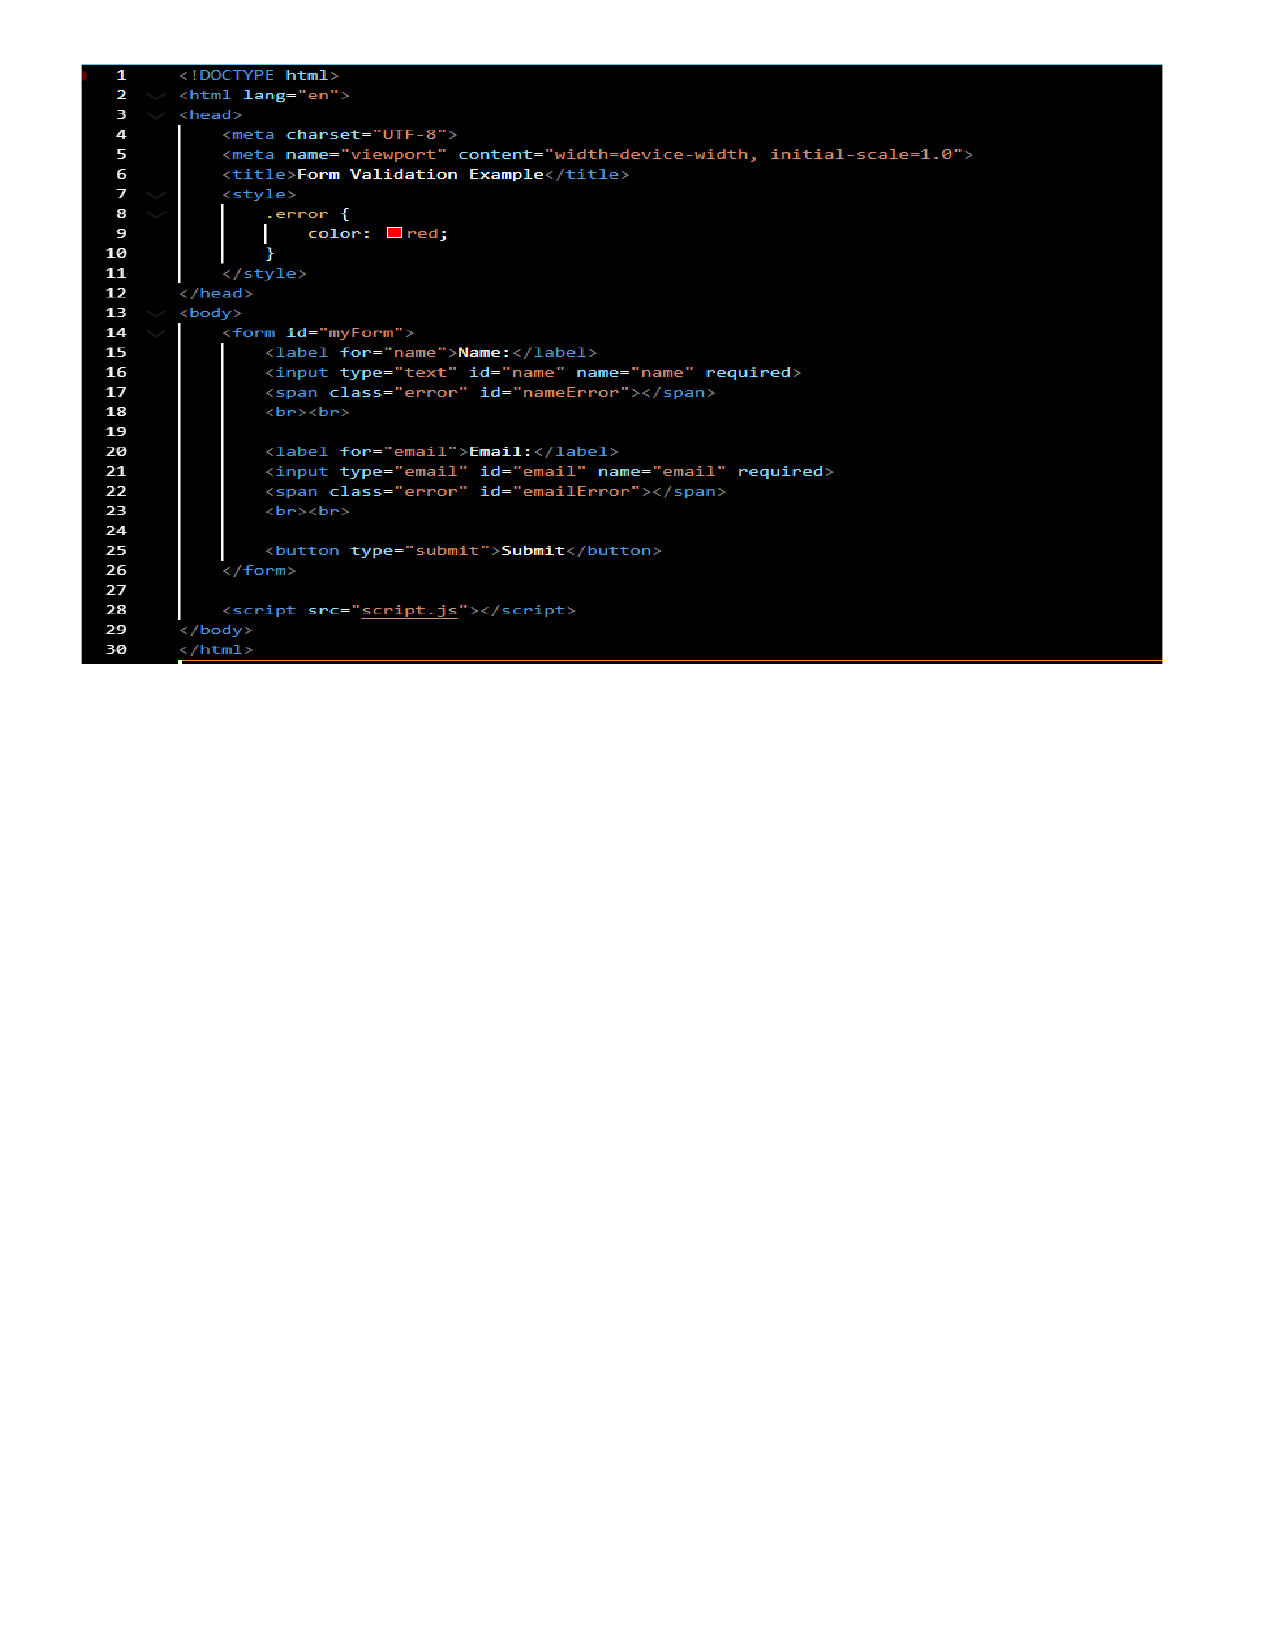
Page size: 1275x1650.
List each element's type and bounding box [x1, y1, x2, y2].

picture [81, 64, 1163, 664]
